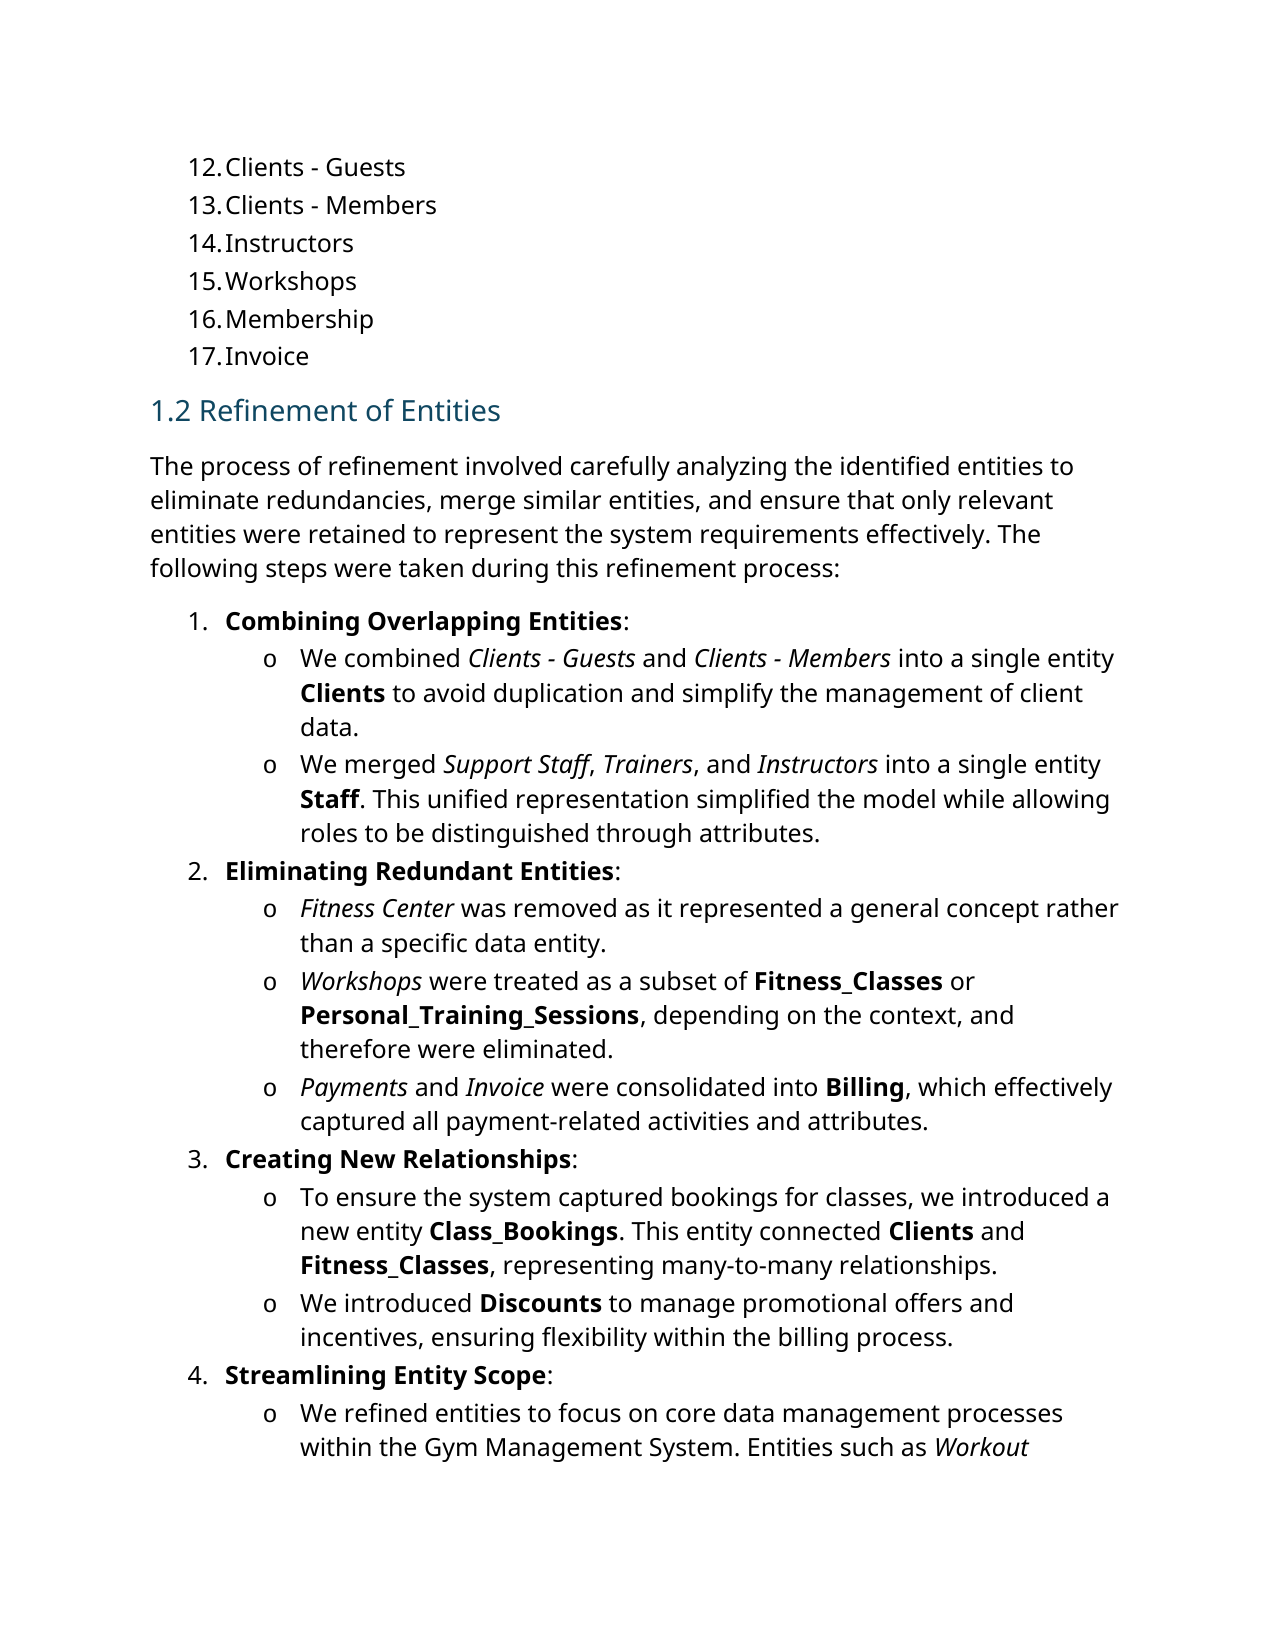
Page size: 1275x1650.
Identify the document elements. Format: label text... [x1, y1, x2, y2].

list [262, 1395, 1125, 1464]
list Payments and Invoice were consolidated into Billing, which effectively captured all payment-related activities and attributes. [262, 1069, 1125, 1138]
list Creating New Relationships: [187, 1141, 1125, 1176]
list Eliminating Redundant Entities: [187, 853, 1125, 887]
list We merged Support Staff, Trainers, and Instructors into a single entity Staff. This unified representation simplified the model while allowing roles to be distinguished through attributes. [262, 747, 1125, 849]
list To ensure the system captured bookings for classes, we introduced a new entity Class_Bookings. This entity connected Clients and Fitness_Classes, representing many-to-many relationships. [262, 1179, 1125, 1282]
list We introduced Discounts to manage promotional offers and incentives, ensuring flexibility within the billing process. [262, 1285, 1125, 1354]
list Combining Overlapping Entities: [187, 603, 1125, 637]
list Workshops were treated as a subset of Fitness_Classes or Personal_Training_Sessions, depending on the context, and therefore were eliminated. [262, 963, 1125, 1066]
list Instructors [187, 226, 1125, 260]
subtitle 1.2 Refinement of Entities [150, 390, 1125, 429]
list Streamlining Entity Scope: [187, 1357, 1125, 1392]
text The process of refinement involved carefully analyzing the identified entities to eliminate redundancies, merge similar entities, and ensure that only relevant entities were retained to represent the system requirements effectively. The following steps were taken during this refinement process: [150, 448, 1125, 584]
list Invoice [187, 339, 1125, 373]
list Clients - Members [187, 188, 1125, 222]
list Fitness Center was removed as it represented a general concept rather than a specific data entity. [262, 891, 1125, 959]
list Membership [187, 301, 1125, 335]
list Clients - Guests [187, 150, 1125, 184]
list Workshops [187, 263, 1125, 297]
list We combined Clients - Guests and Clients - Members into a single entity Clients to avoid duplication and simplify the management of client data. [262, 641, 1125, 743]
